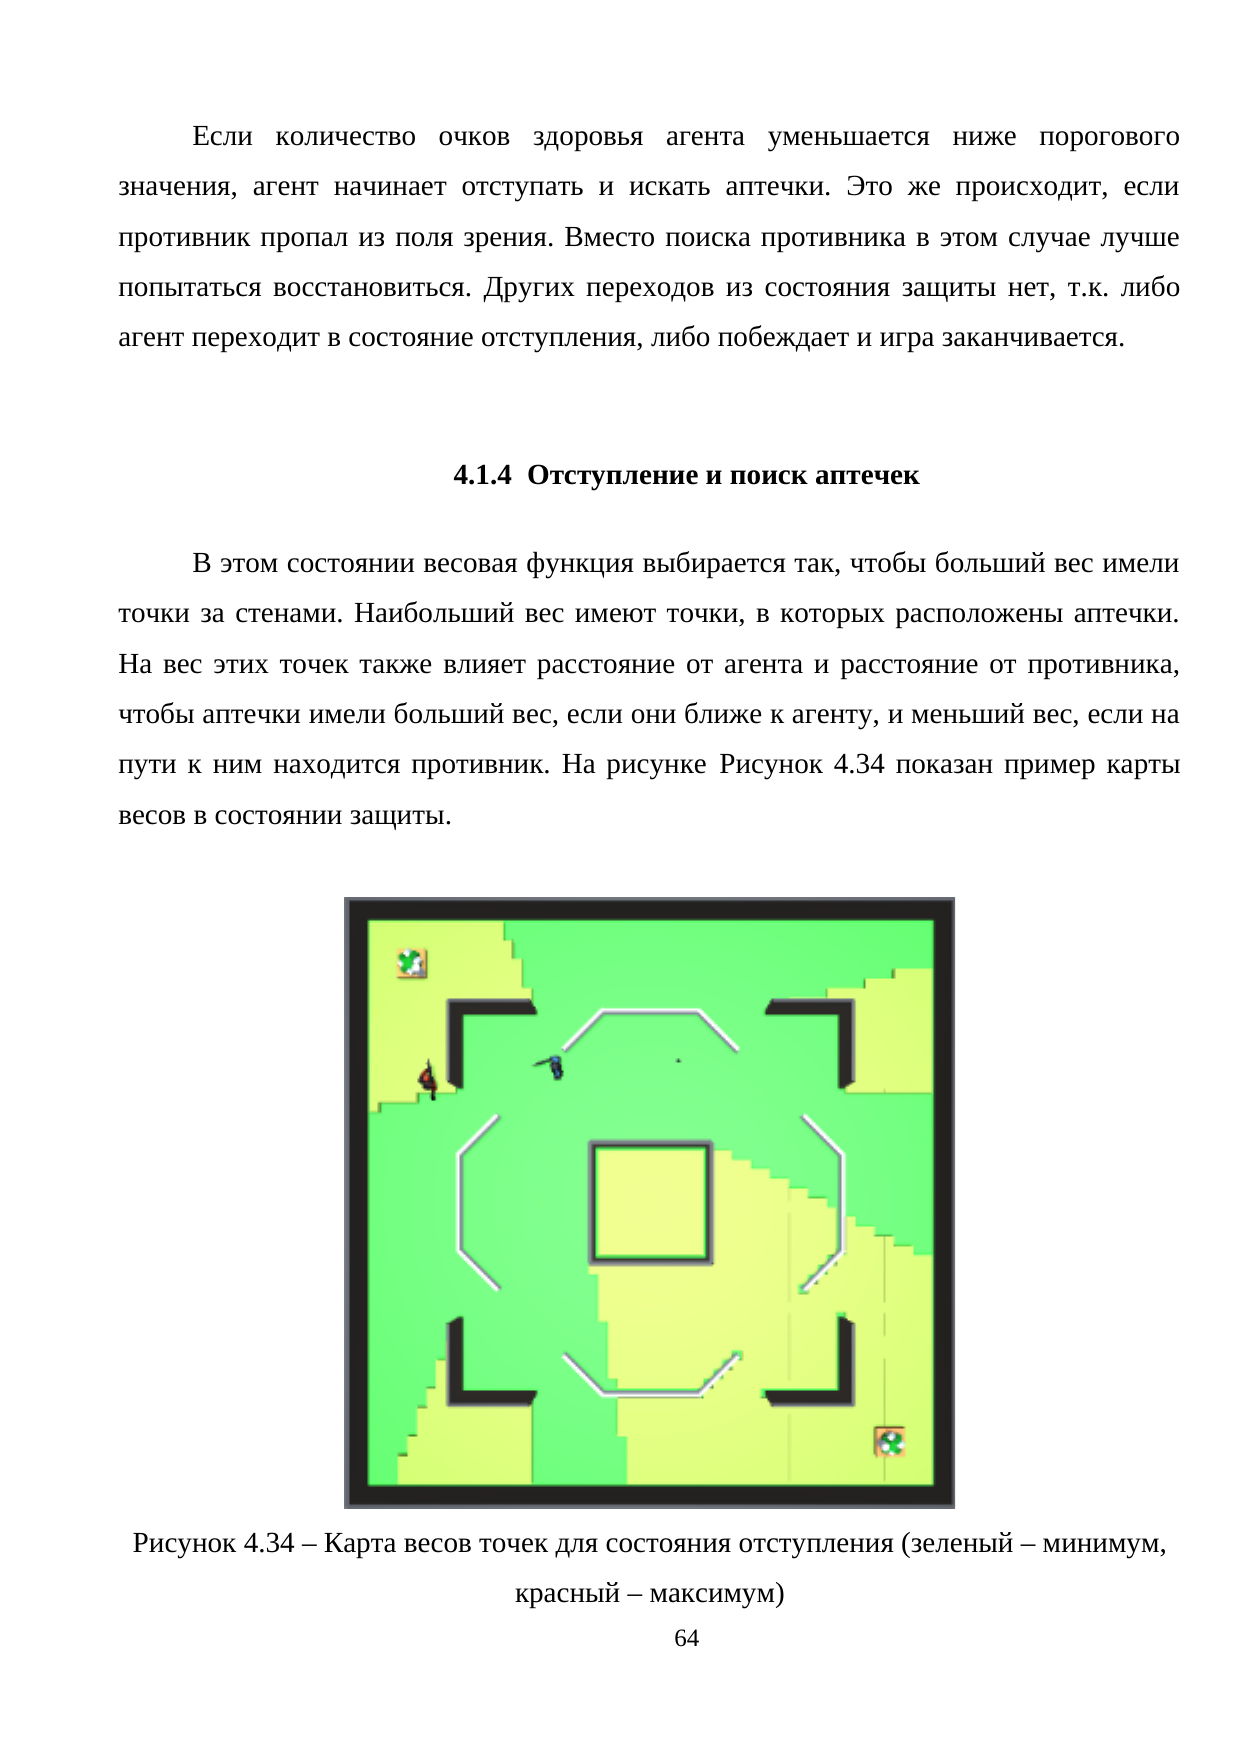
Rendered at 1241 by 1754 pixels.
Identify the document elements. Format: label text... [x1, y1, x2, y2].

picture [344, 897, 956, 1509]
text Если количество очков здоровья агента уменьшается ниже порогового значения, агент начинает отступать и искать аптечки. Это же происходит, если противник пропал из поля зрения. Вместо поиска противника в этом случае лучше попытаться восстановиться. Других переходов из состояния защиты нет, т.к. либо агент переходит в состояние отступления, либо побеждает и игра заканчивается. [118, 118, 1181, 353]
subtitle Отступление и поиск аптечек [118, 457, 1181, 491]
